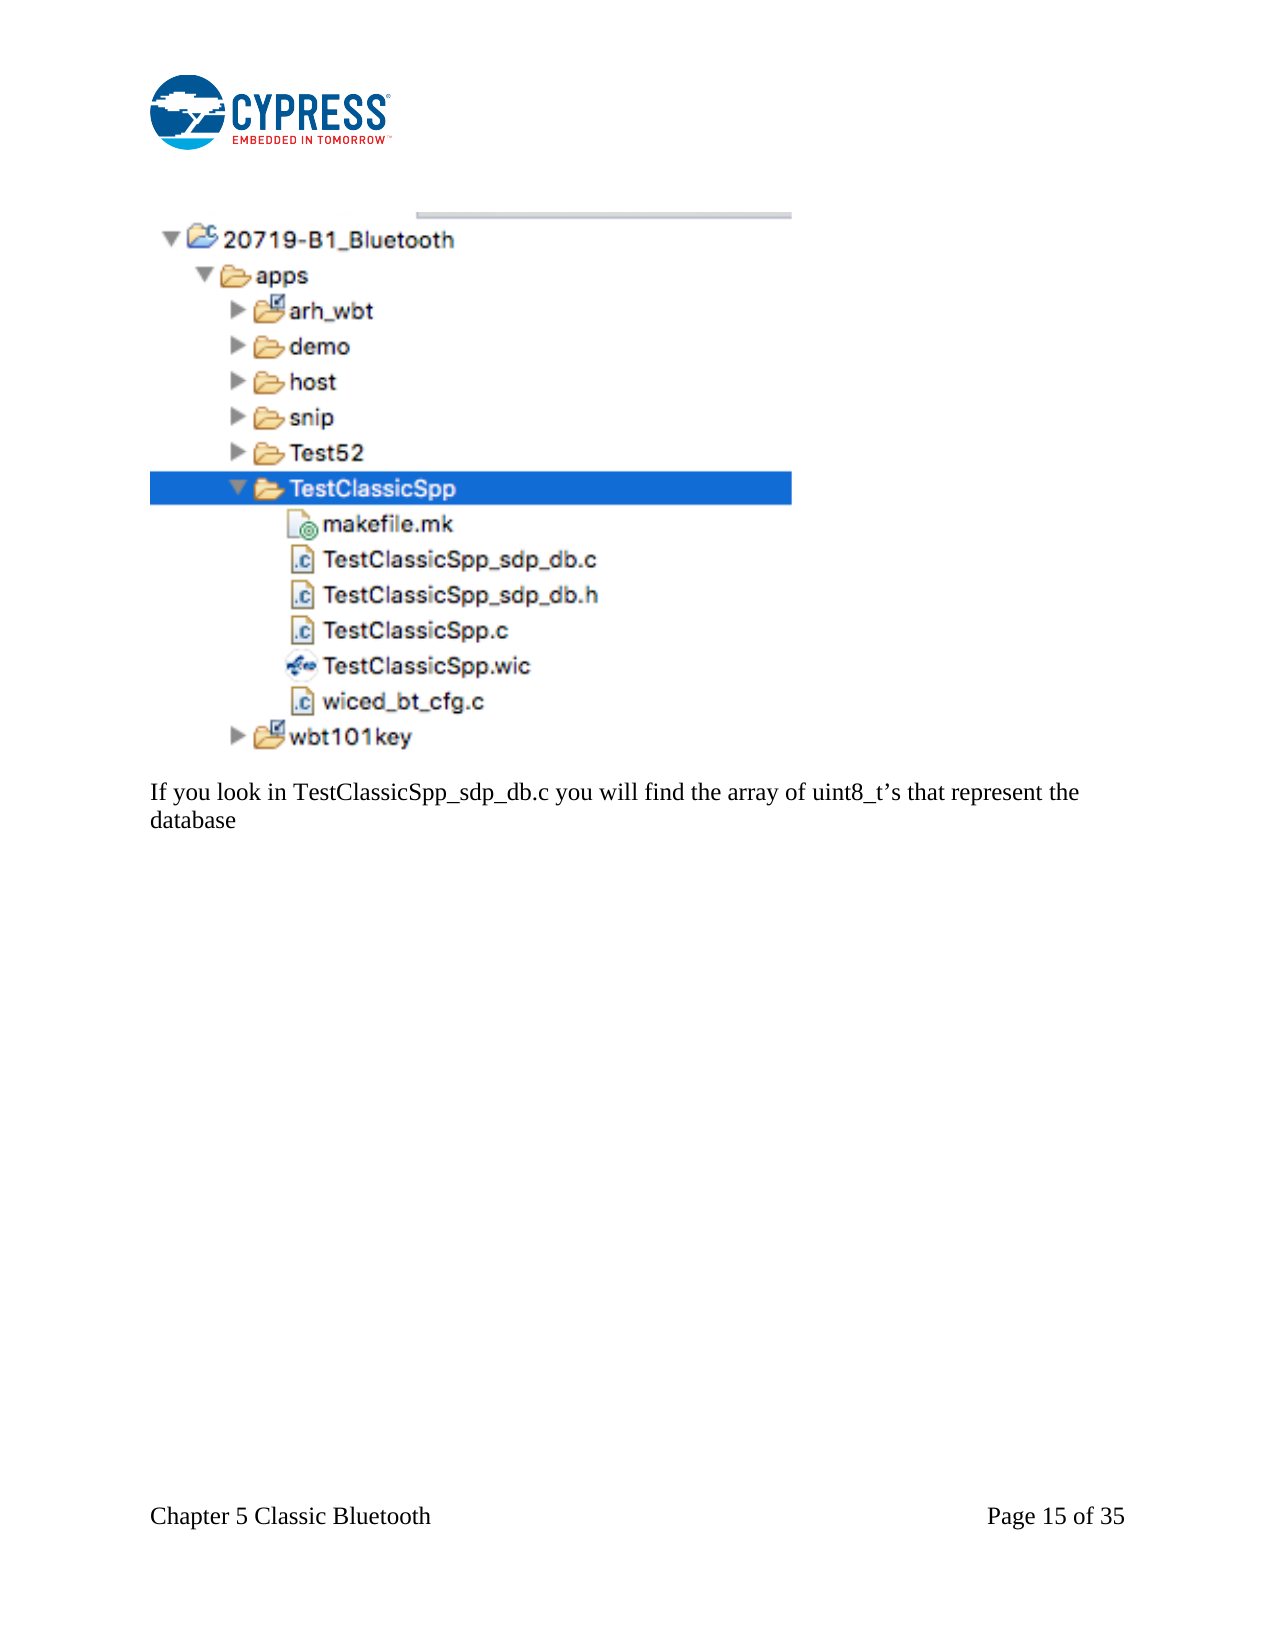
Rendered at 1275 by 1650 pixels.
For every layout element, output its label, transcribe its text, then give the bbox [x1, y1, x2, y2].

picture [150, 75, 392, 150]
text If you look in TestClassicSpp_sdp_db.c you will find the array of uint8_t’s that represent the database [150, 777, 1125, 834]
picture [150, 212, 792, 760]
